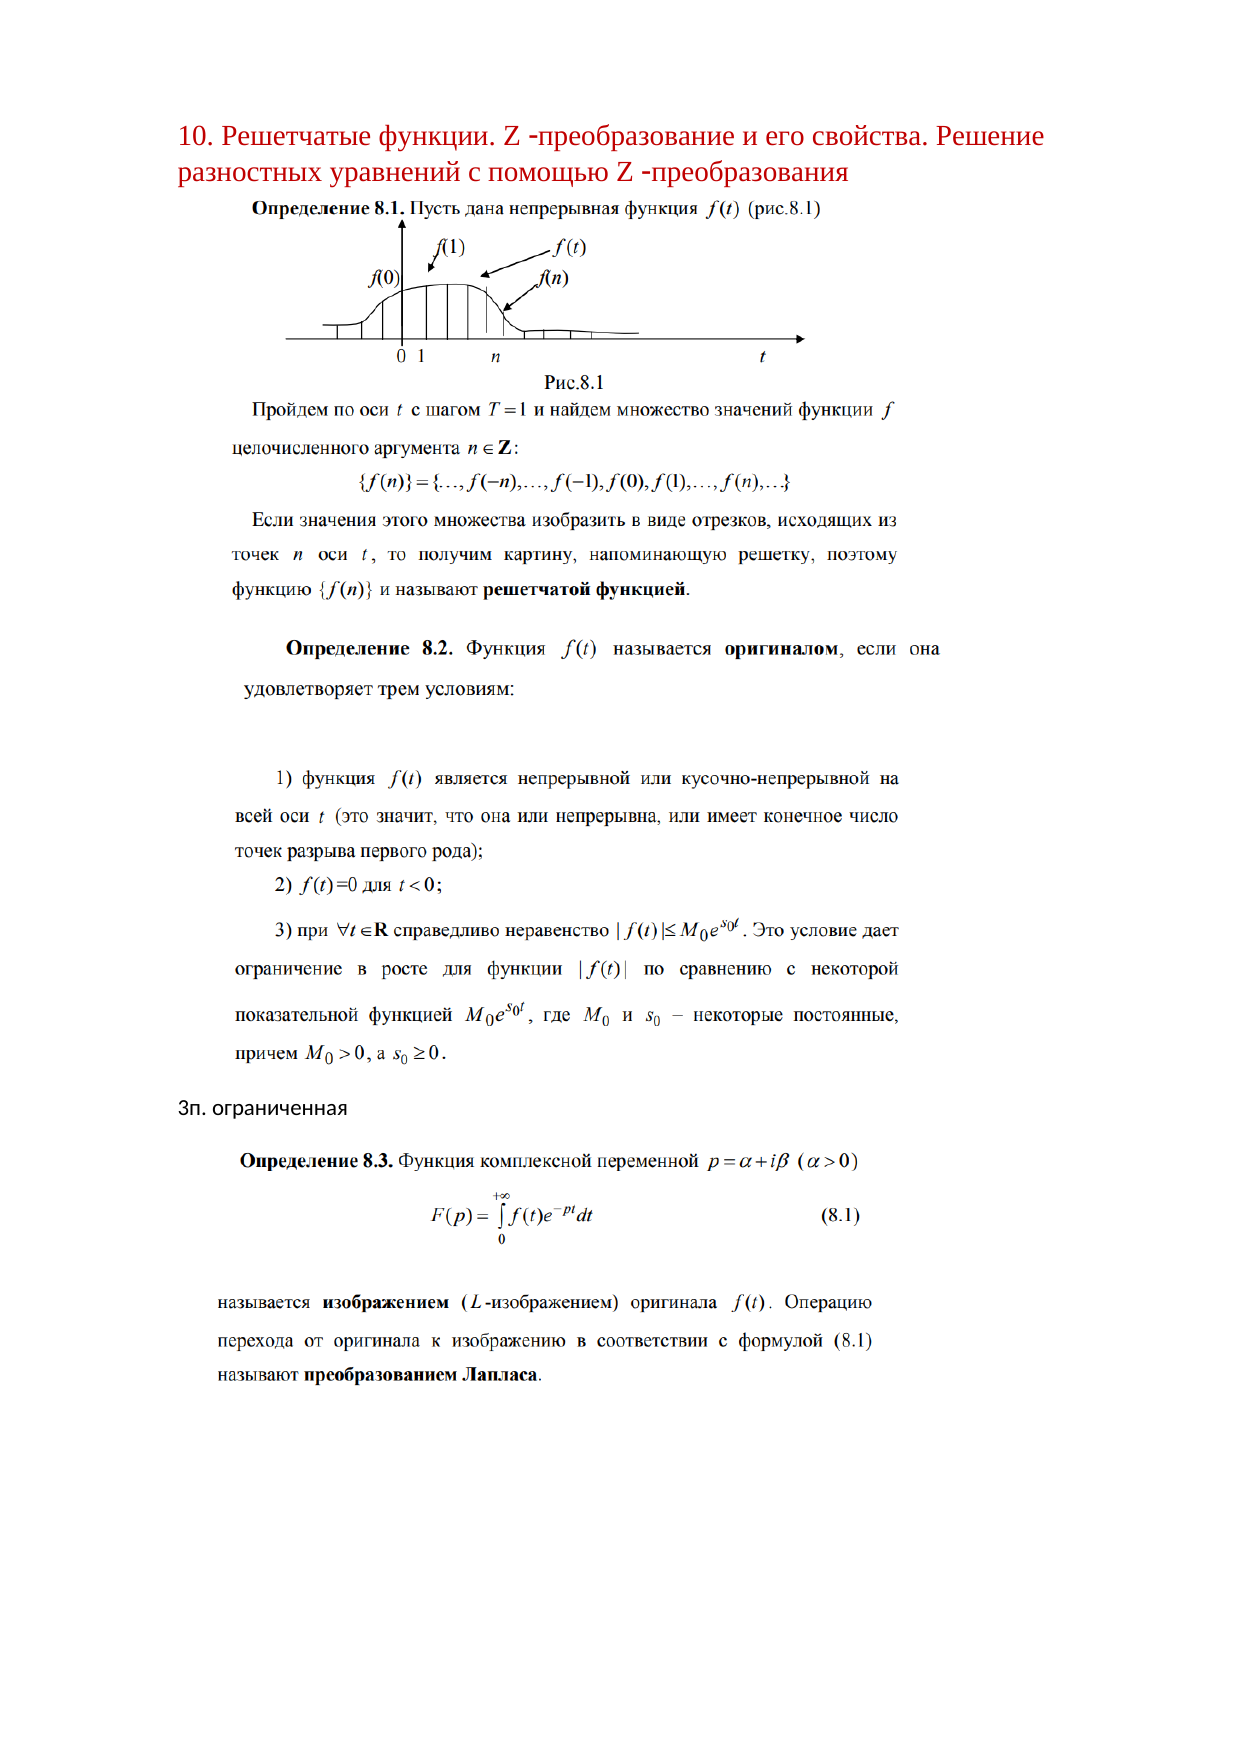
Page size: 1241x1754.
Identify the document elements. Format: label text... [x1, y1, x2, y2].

text 3п. ограниченная [177, 1093, 1152, 1121]
picture [177, 1283, 891, 1392]
picture [177, 629, 985, 741]
picture [177, 190, 936, 611]
picture [177, 759, 936, 1074]
picture [177, 1139, 899, 1265]
subtitle 10. Решетчатые функции. Z преобразование и его свойства. Решение разностных уравнений с помощью Z преобразования [177, 118, 1152, 188]
